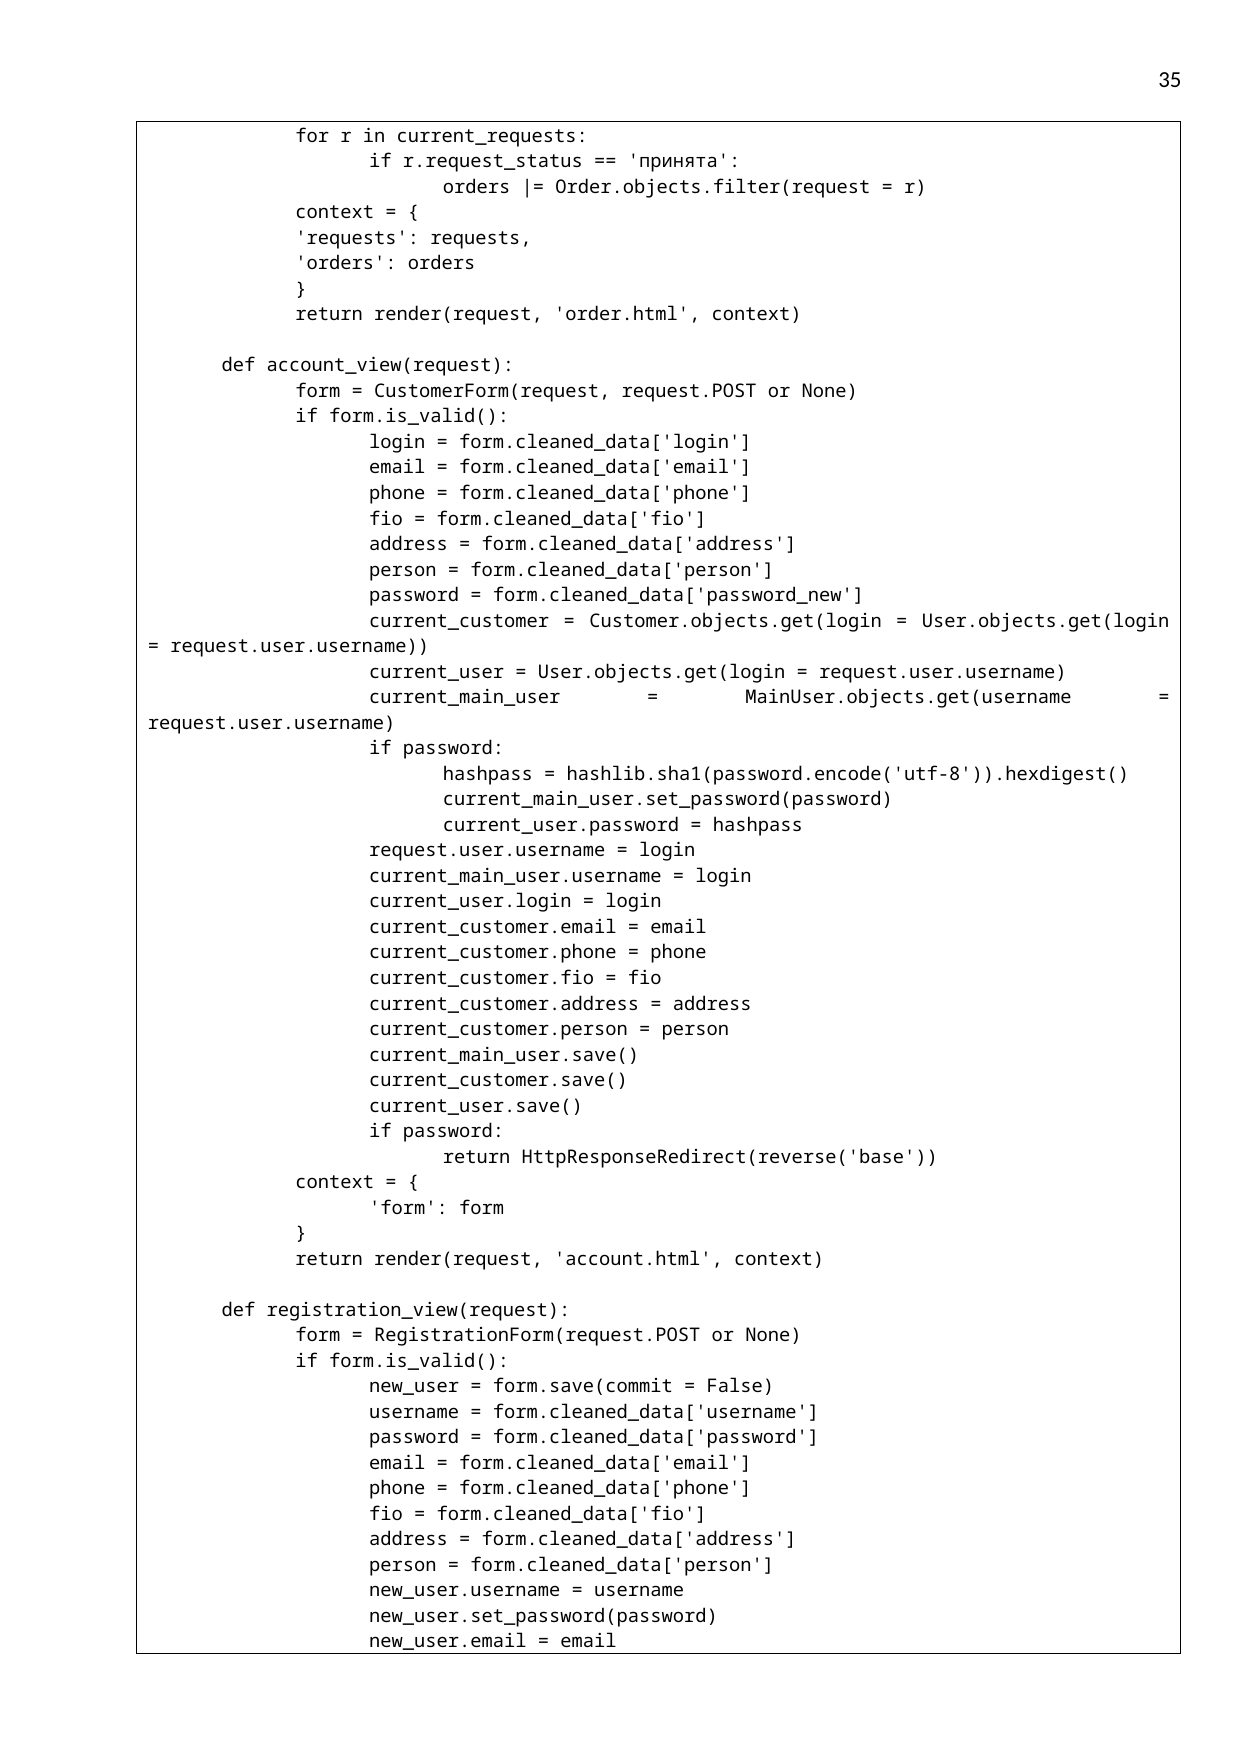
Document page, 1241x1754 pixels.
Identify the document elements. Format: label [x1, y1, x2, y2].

table_header [137, 122, 1180, 1653]
